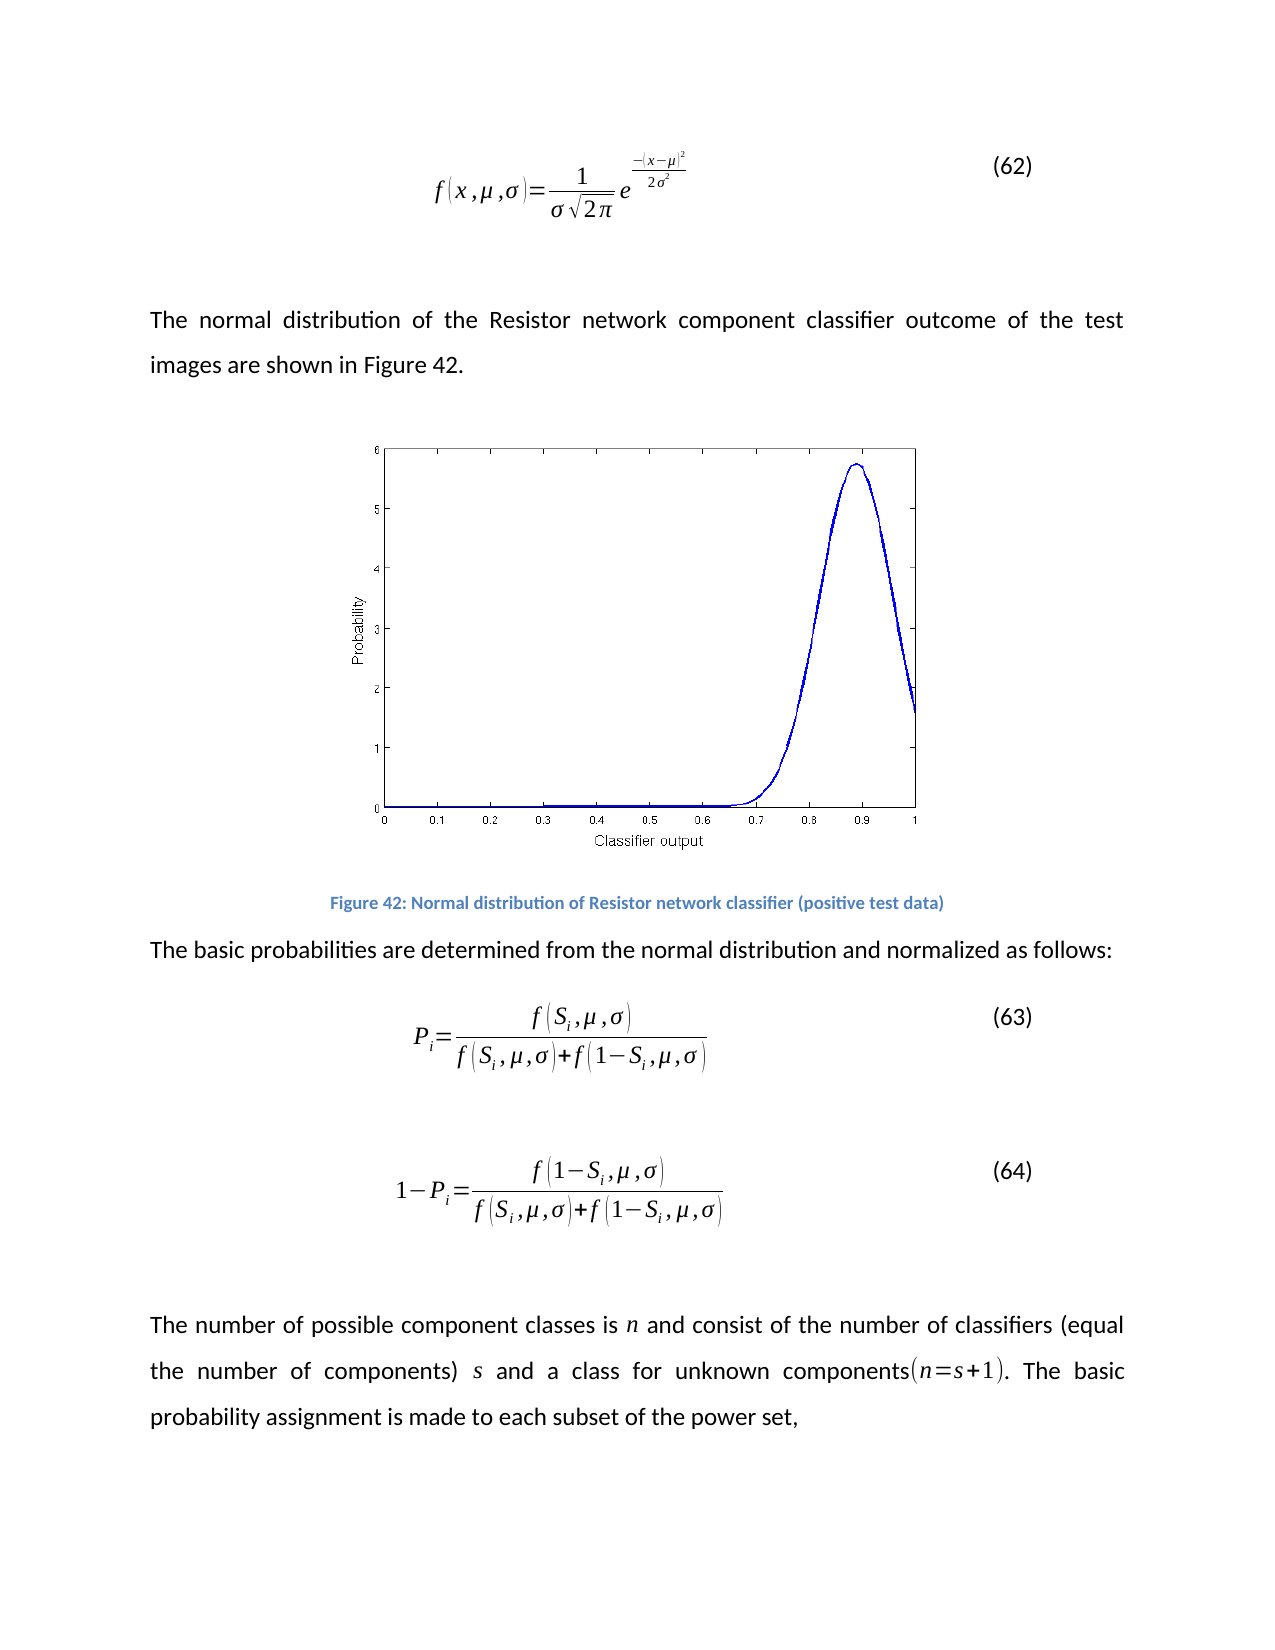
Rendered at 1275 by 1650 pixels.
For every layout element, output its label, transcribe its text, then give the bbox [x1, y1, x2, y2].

text The number of possible component classes is and consist of the number of classifiers (equal the number of components) and a class for unknown components. The basic probability assignment is made to each subset of the power set, [150, 1309, 1125, 1431]
text The basic probabilities are determined from the normal distribution and normalized as follows: [150, 935, 1125, 965]
picture [295, 416, 980, 855]
table_header [139, 1155, 981, 1243]
text The normal distribution of the Resistor network component classifier outcome of the test images are shown in Figure 40. [150, 304, 1125, 380]
table_header [139, 150, 981, 237]
table_header [139, 1001, 981, 1089]
